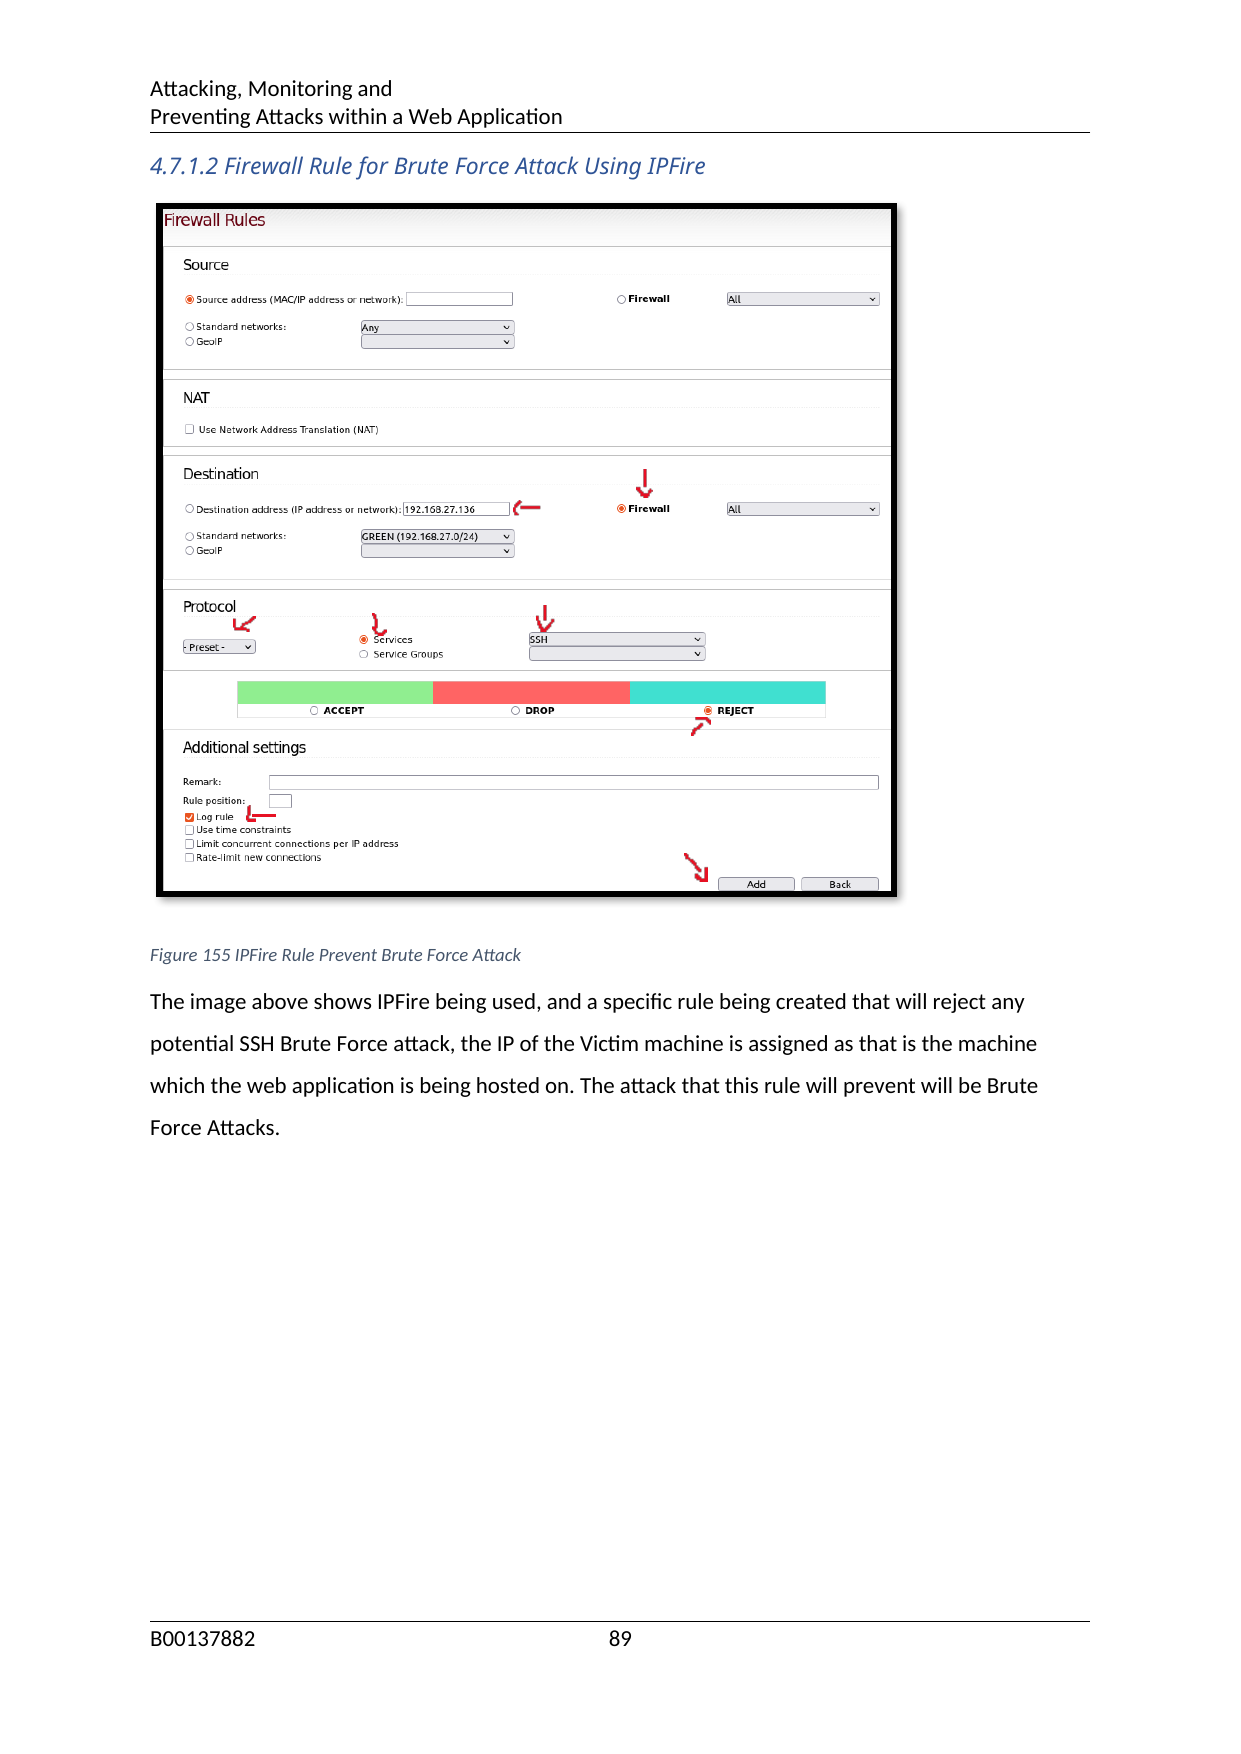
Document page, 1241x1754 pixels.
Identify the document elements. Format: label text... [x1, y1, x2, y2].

subtitle 4.7.1.2 Firewall Rule for Brute Force Attack Using IPFire [150, 150, 1090, 181]
picture [163, 209, 891, 891]
text The image above shows IPFire being used, and a specific rule being created that will reject any potential SSH Brute Force attack, the IP of the Victim machine is assigned as that is the machine which the web application is being hosted on. The attack that this rule will prevent will be Brute Force Attacks. [150, 987, 1090, 1141]
text Figure 155 IPFire Rule Prevent Brute Force Attack [150, 943, 1090, 966]
